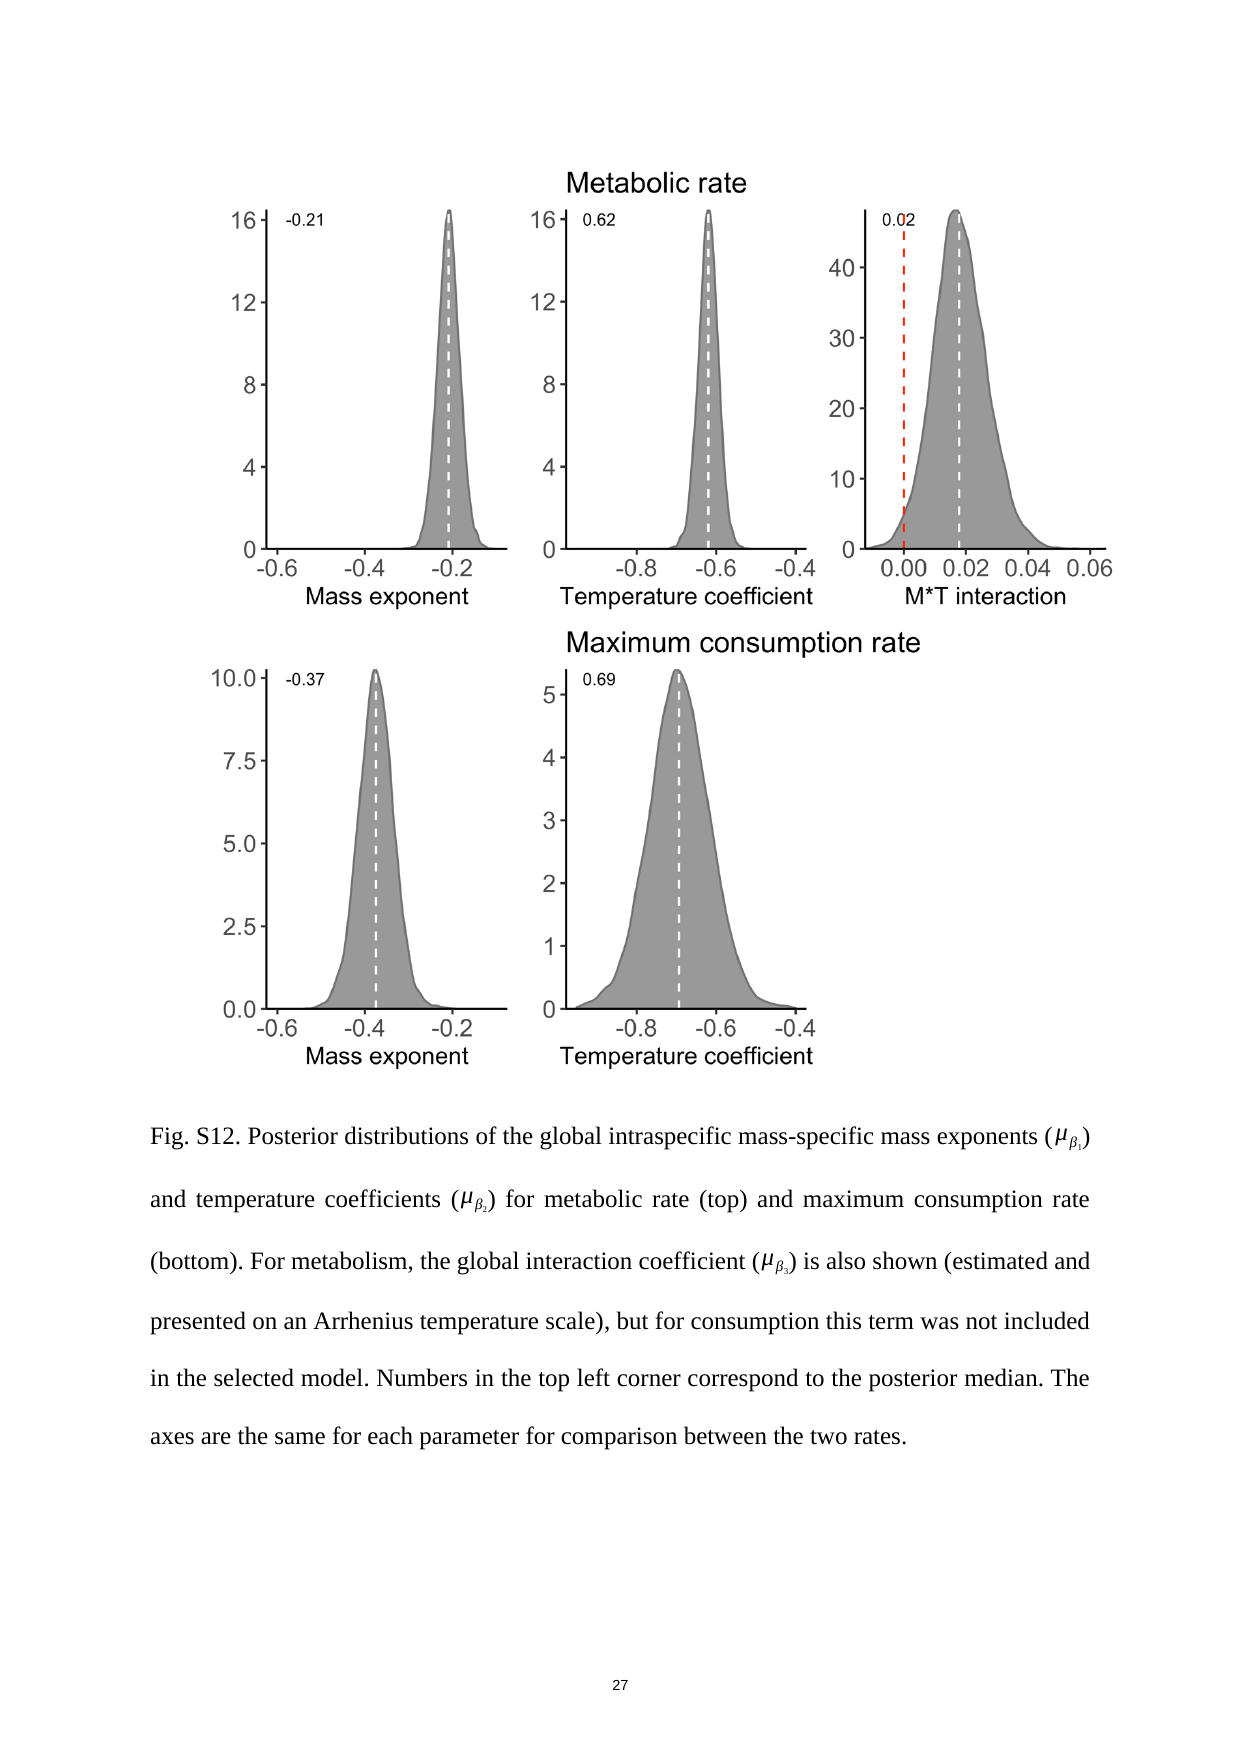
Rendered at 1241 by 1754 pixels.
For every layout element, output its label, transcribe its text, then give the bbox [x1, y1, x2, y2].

text Fig. S12. Posterior distributions of the global intraspecific mass-specific mass exponents () and temperature coefficients () for metabolic rate (top) and maximum consumption rate (bottom). For metabolism, the global interaction coefficient () is also shown (estimated and presented on an Arrhenius temperature scale), but for consumption this term was not included in the selected model. Numbers in the top left corner correspond to the posterior median. The axes are the same for each parameter for comparison between the two rates. [150, 1119, 1090, 1449]
picture [187, 150, 1128, 1091]
